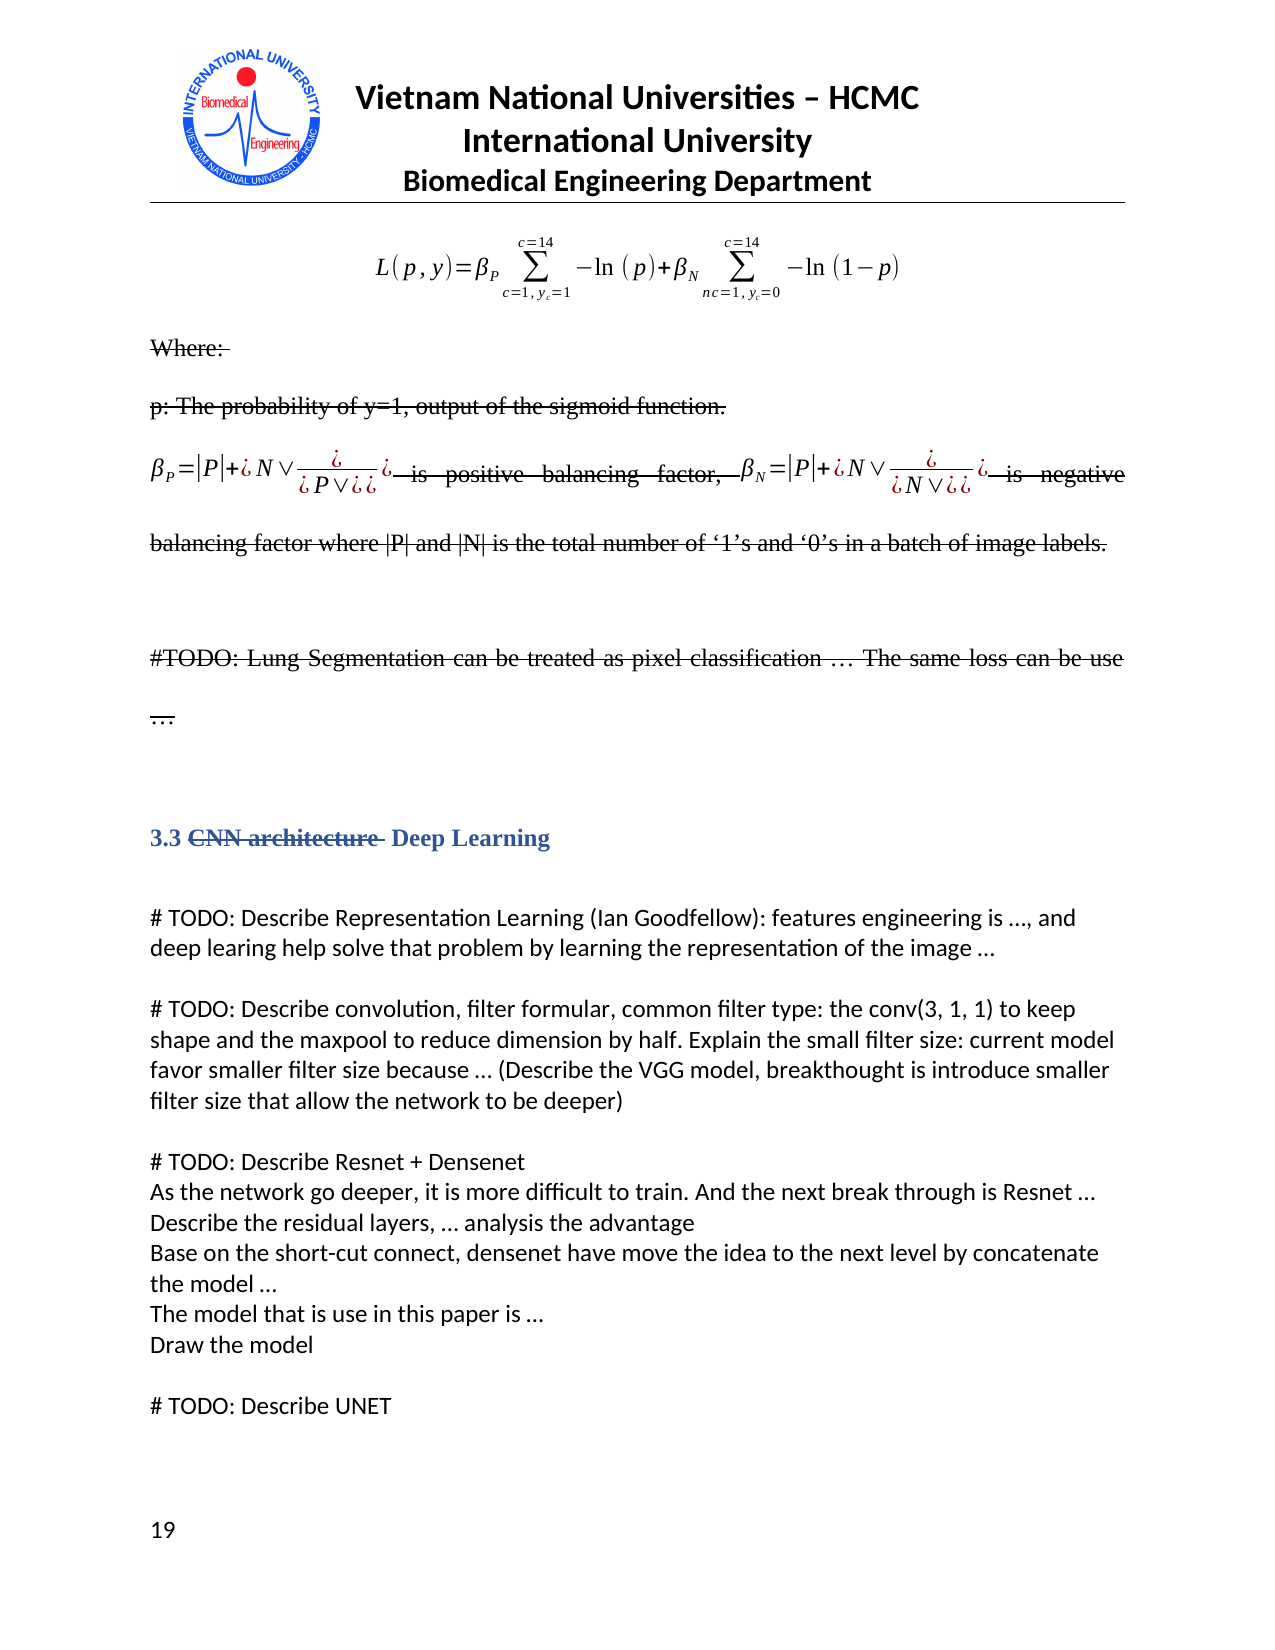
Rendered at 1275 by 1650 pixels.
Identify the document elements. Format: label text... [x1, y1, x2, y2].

text #TODO: Lung Segmentation can be treated as pixel classification … The same loss can be use … [150, 643, 1125, 729]
text # TODO: Describe convolution, filter formular, common filter type: the conv(3, 1, 1) to keep shape and the maxpool to reduce dimension by half. Explain the small filter size: current model favor smaller filter size because … (Describe the VGG model, breakthought is introduce smaller filter size that allow the network to be deeper) [150, 993, 1125, 1115]
text is positive balancing factor, is negative balancing factor where |P| and |N| is the total number of ‘1’s and ‘0’s in a batch of image labels. [150, 448, 1125, 557]
subtitle 3.3 CNN architecture Deep Learning [150, 823, 1125, 852]
text # TODO: Describe Representation Learning (Ian Goodfellow): features engineering is …, and deep learing help solve that problem by learning the representation of the image … [150, 902, 1125, 963]
text Where: [150, 333, 1125, 362]
text The model that is use in this paper is … [150, 1298, 1125, 1329]
text # TODO: Describe Resnet + Densenet [150, 1146, 1125, 1176]
text # TODO: Describe UNET [150, 1390, 1125, 1421]
text Draw the model [150, 1329, 1125, 1359]
text Base on the short-cut connect, densenet have move the idea to the next level by concatenate the model … [150, 1237, 1125, 1298]
text As the network go deeper, it is more difficult to train. And the next break through is Resnet … [150, 1176, 1125, 1207]
text Describe the residual layers, … analysis the advantage [150, 1207, 1125, 1237]
text p: The probability of y=1, output of the sigmoid function. [150, 391, 1125, 419]
picture [182, 48, 320, 186]
